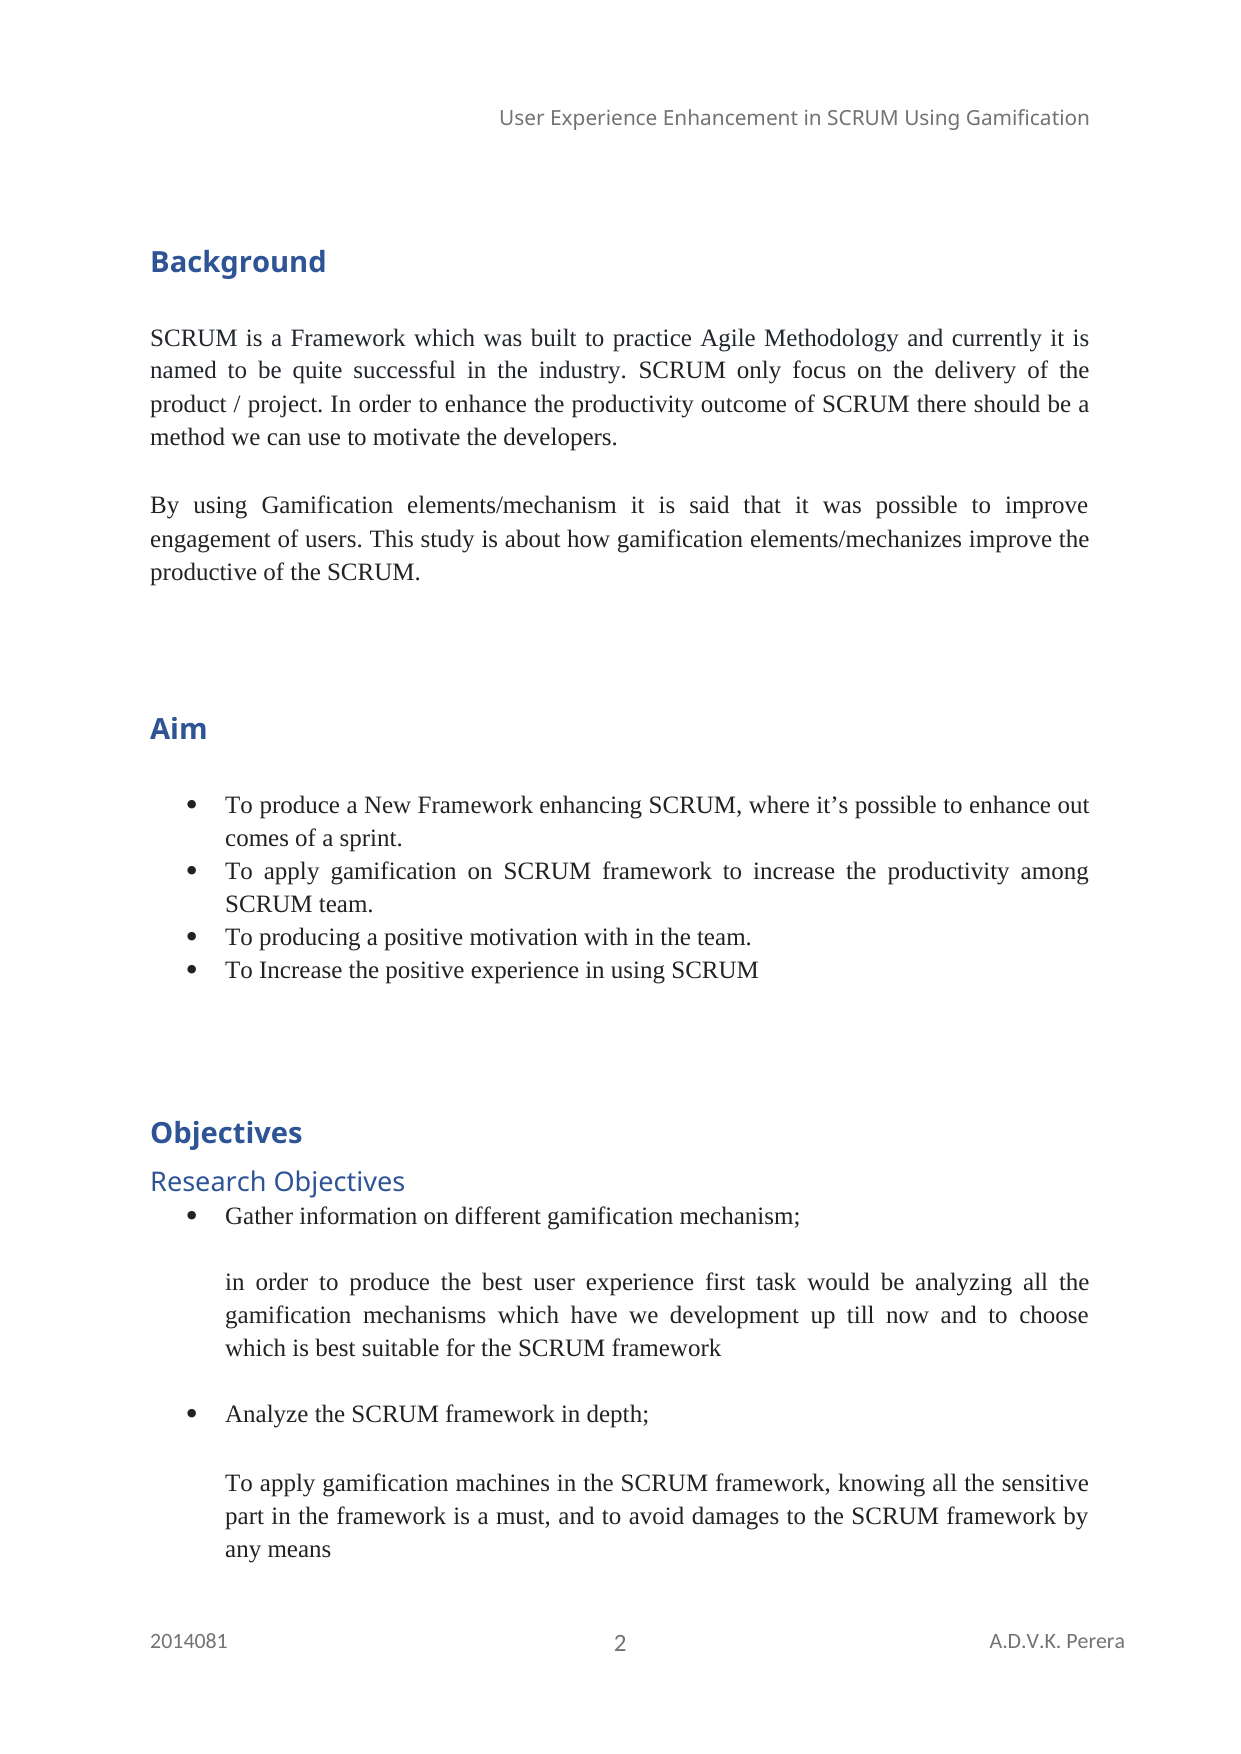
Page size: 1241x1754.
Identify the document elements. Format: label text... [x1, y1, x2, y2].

list To apply gamification on SCRUM framework to increase the productivity among SCRUM team. [187, 856, 1090, 918]
text To apply gamification machines in the SCRUM framework, knowing all the sensitive part in the framework is a must, and to avoid damages to the SCRUM framework by any means [225, 1468, 1090, 1563]
text SCRUM is a Framework which was built to practice Agile Methodology and currently it is named to be quite successful in the industry. SCRUM only focus on the delivery of the product / project. In order to enhance the productivity outcome of SCRUM there should be a method we can use to motivate the developers. [150, 351, 1090, 450]
subtitle Objectives [150, 1113, 1090, 1152]
subtitle Background [150, 241, 1090, 281]
text By using Gamification elements/mechanism it is said that it was possible to improve engagement of users. This study is about how gamification elements/mechanizes improve the productive of the SCRUM. [150, 491, 1090, 585]
list Gather information on different gamification mechanism; [187, 1201, 1090, 1230]
list in order to produce the best user experience first task would be analyzing all the gamification mechanisms which have we development up till now and to choose which is best suitable for the SCRUM framework [225, 1267, 1090, 1362]
list To produce a New Framework enhancing SCRUM, where it’s possible to enhance out comes of a sprint. [187, 790, 1090, 852]
list To producing a positive motivation with in the team. [187, 922, 1090, 951]
subtitle Research Objectives [150, 1163, 1090, 1199]
list Analyze the SCRUM framework in depth; [187, 1399, 1090, 1428]
list To Increase the positive experience in using SCRUM [187, 955, 1090, 984]
subtitle Aim [150, 709, 1090, 748]
